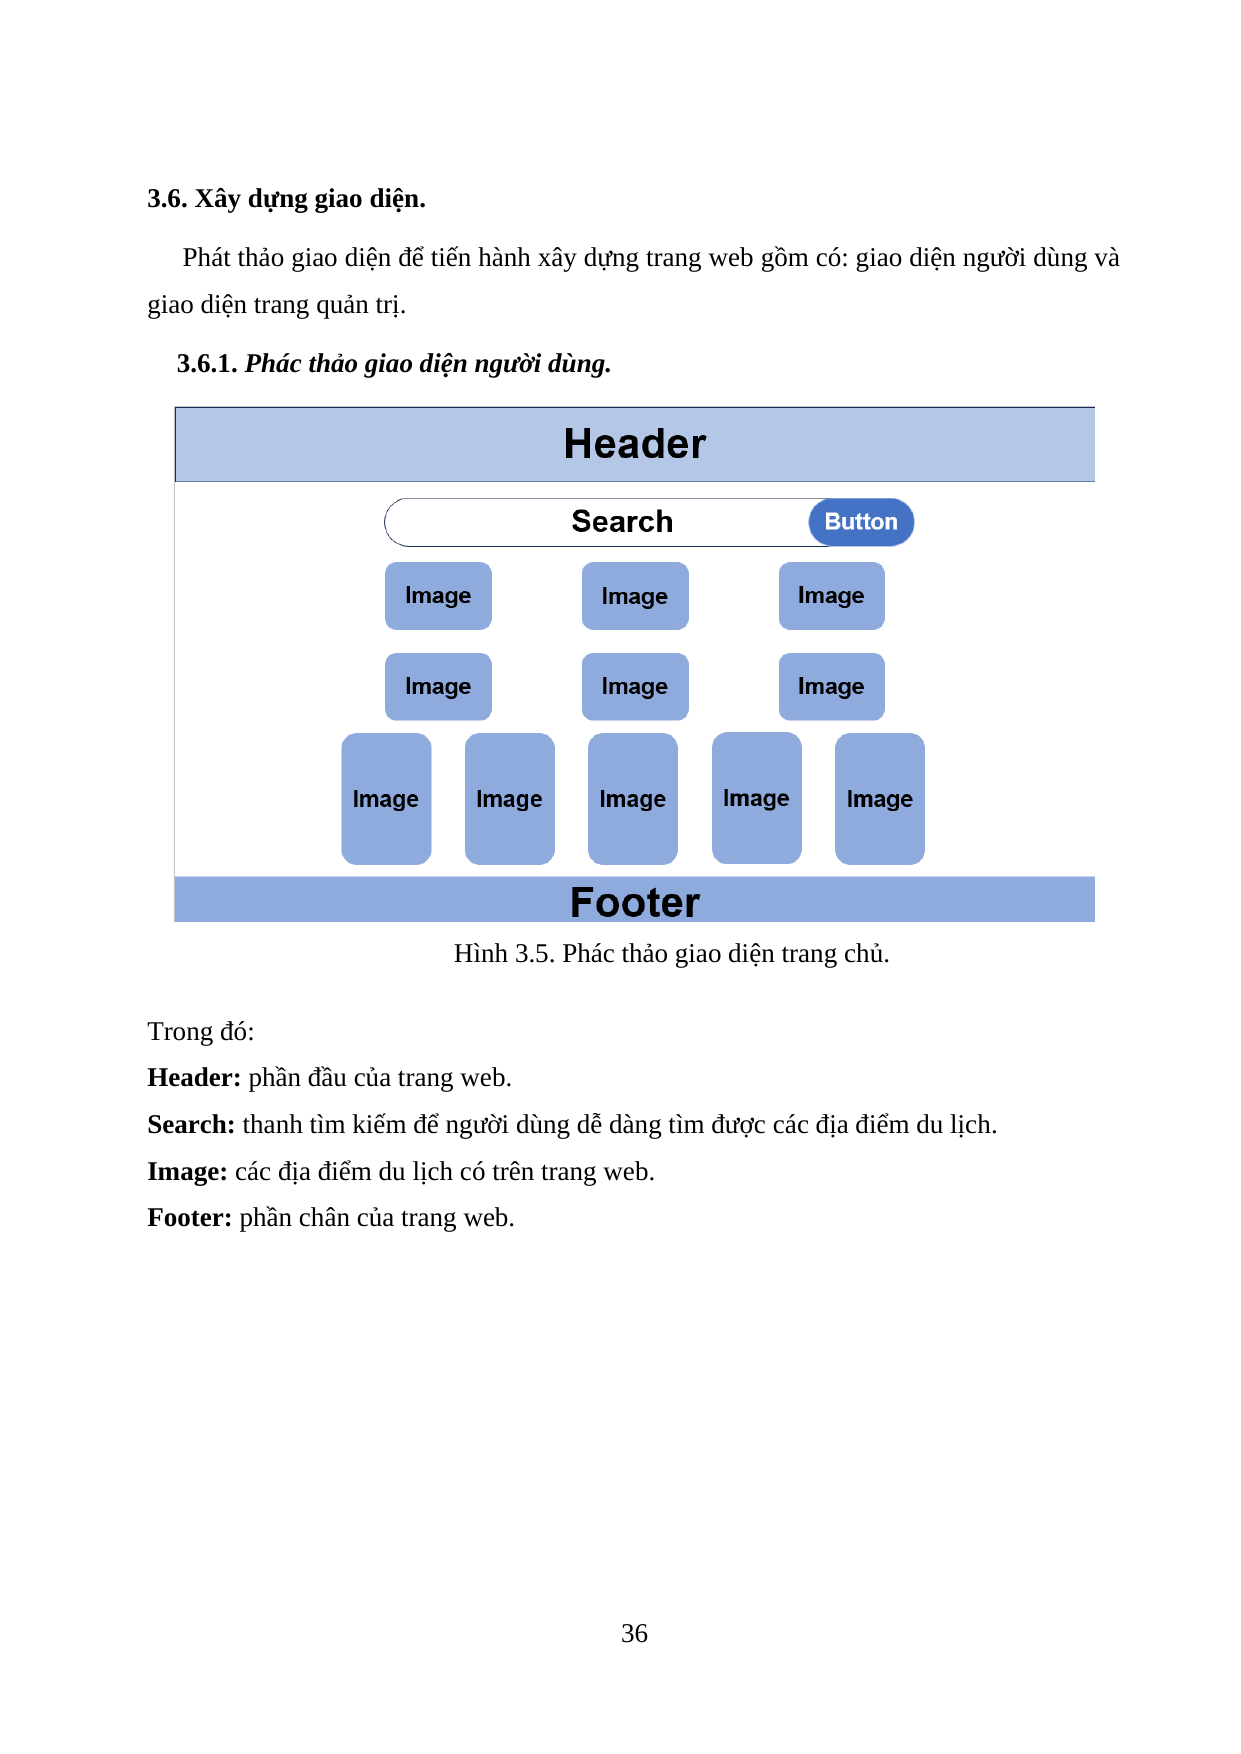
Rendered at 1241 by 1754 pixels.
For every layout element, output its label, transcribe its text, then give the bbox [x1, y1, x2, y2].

text Image: các địa điểm du lịch có trên trang web. [147, 1155, 1122, 1186]
text Header: phần đầu của trang web. [147, 1061, 1122, 1093]
text Trong đó: [147, 1015, 1122, 1046]
text Search: thanh tìm kiếm để người dùng dễ dàng tìm được các địa điểm du lịch. [147, 1108, 1122, 1139]
text Footer: phần chân của trang web. [147, 1201, 1122, 1233]
subtitle Phác thảo giao diện người dùng. [177, 347, 1122, 378]
subtitle Xây dựng giao diện. [147, 182, 1122, 213]
picture [173, 406, 1095, 922]
text Phát thảo giao diện để tiến hành xây dựng trang web gồm có: giao diện người dùng và giao diện trang quản trị. [147, 241, 1122, 319]
